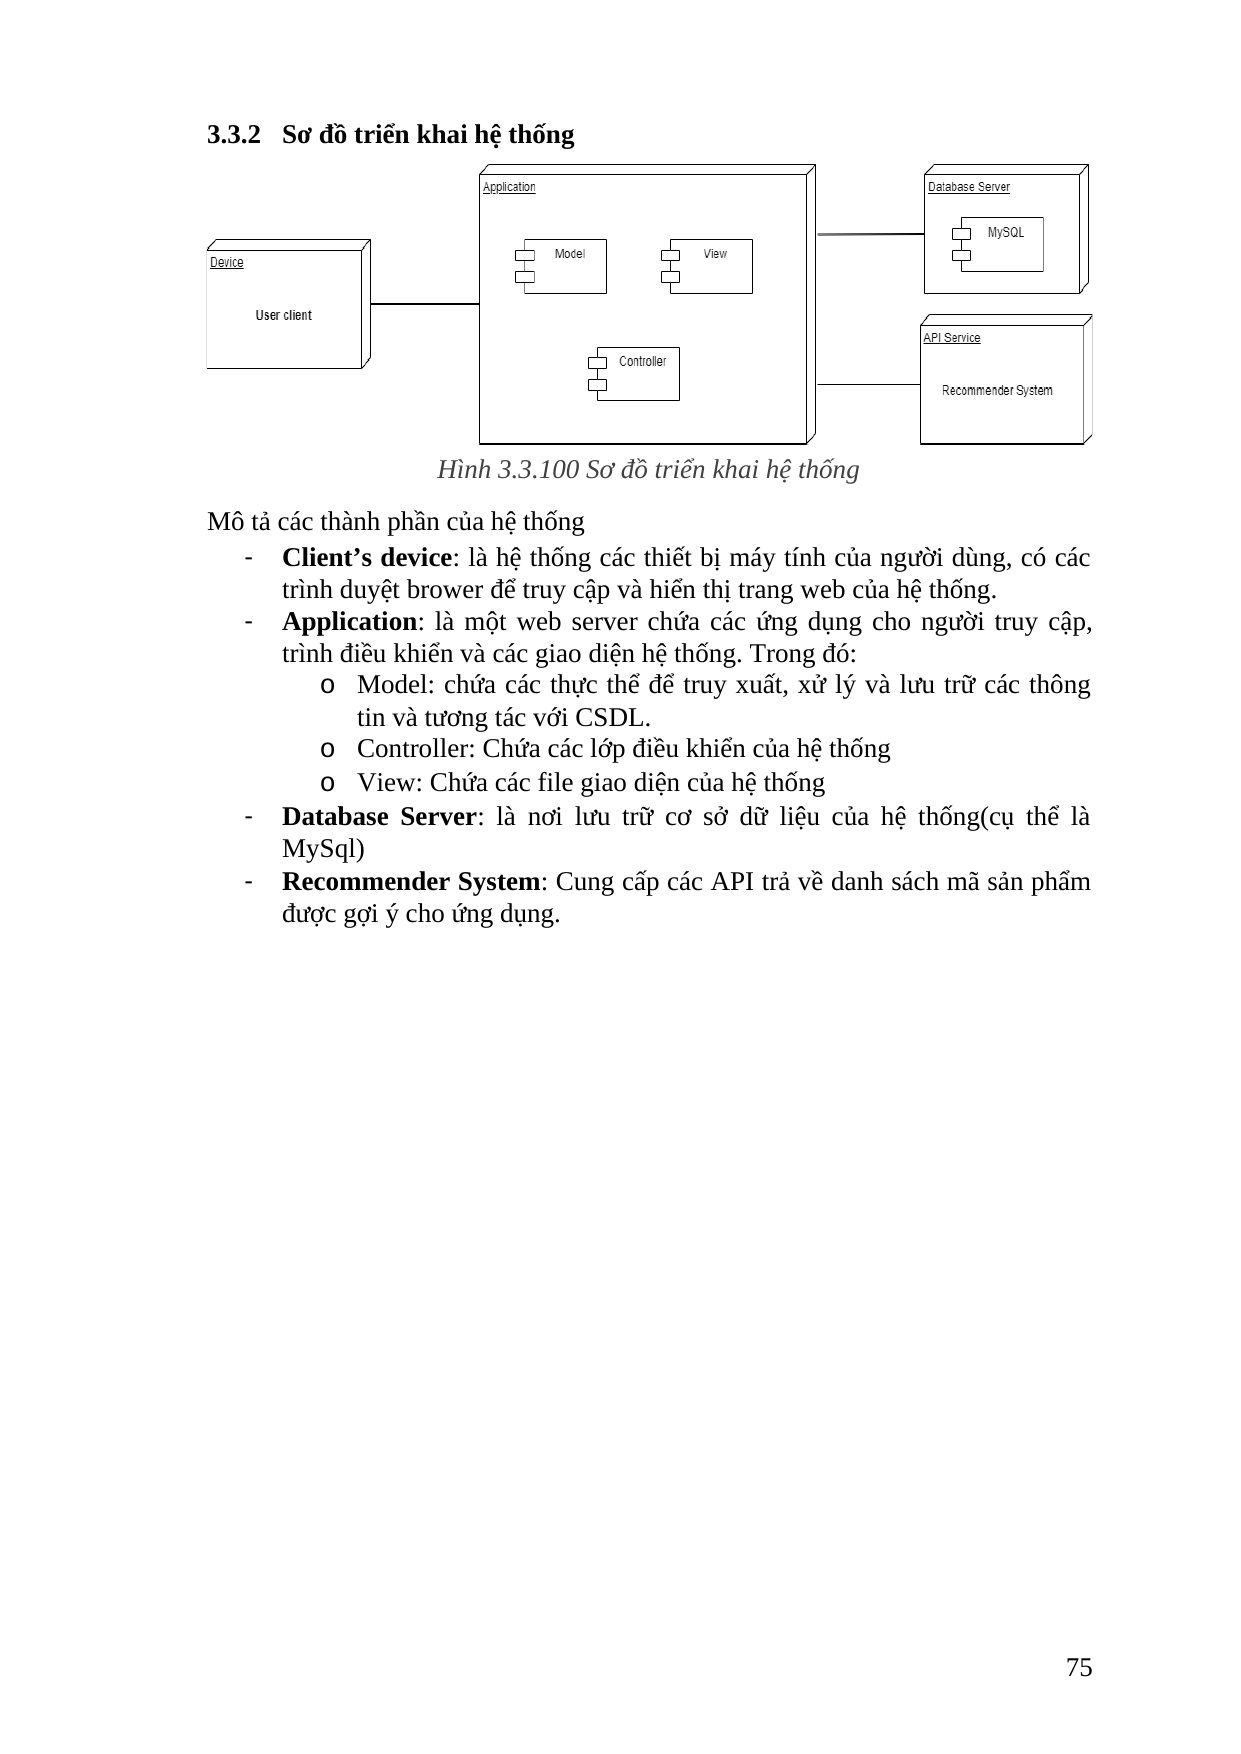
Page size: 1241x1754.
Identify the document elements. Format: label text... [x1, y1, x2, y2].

list Recommender System: Cung cấp các API trả về danh sách mã sản phẩm được gợi ý cho ứng dụng. [244, 864, 1092, 928]
list Controller: Chứa các lớp điều khiển của hệ thống [319, 733, 1092, 766]
list Model: chứa các thực thể để truy xuất, xử lý và lưu trữ các thông tin và tương tác với CSDL. [319, 668, 1092, 733]
subtitle Sơ đồ triển khai hệ thống [207, 118, 1092, 149]
list Application: là một web server chứa các ứng dụng cho người truy cập, trình điều khiển và các giao diện hệ thống. Trong đó: [244, 604, 1092, 668]
picture [206, 164, 1093, 445]
list Database Server: là nơi lưu trữ cơ sở dữ liệu của hệ thống(cụ thể là MySql) [244, 799, 1092, 864]
text Mô tả các thành phần của hệ thống [207, 506, 1092, 537]
list View: Chứa các file giao diện của hệ thống [319, 766, 1092, 799]
list Client’s device: là hệ thống các thiết bị máy tính của người dùng, có các trình duyệt brower để truy cập và hiển thị trang web của hệ thống. [244, 540, 1092, 604]
